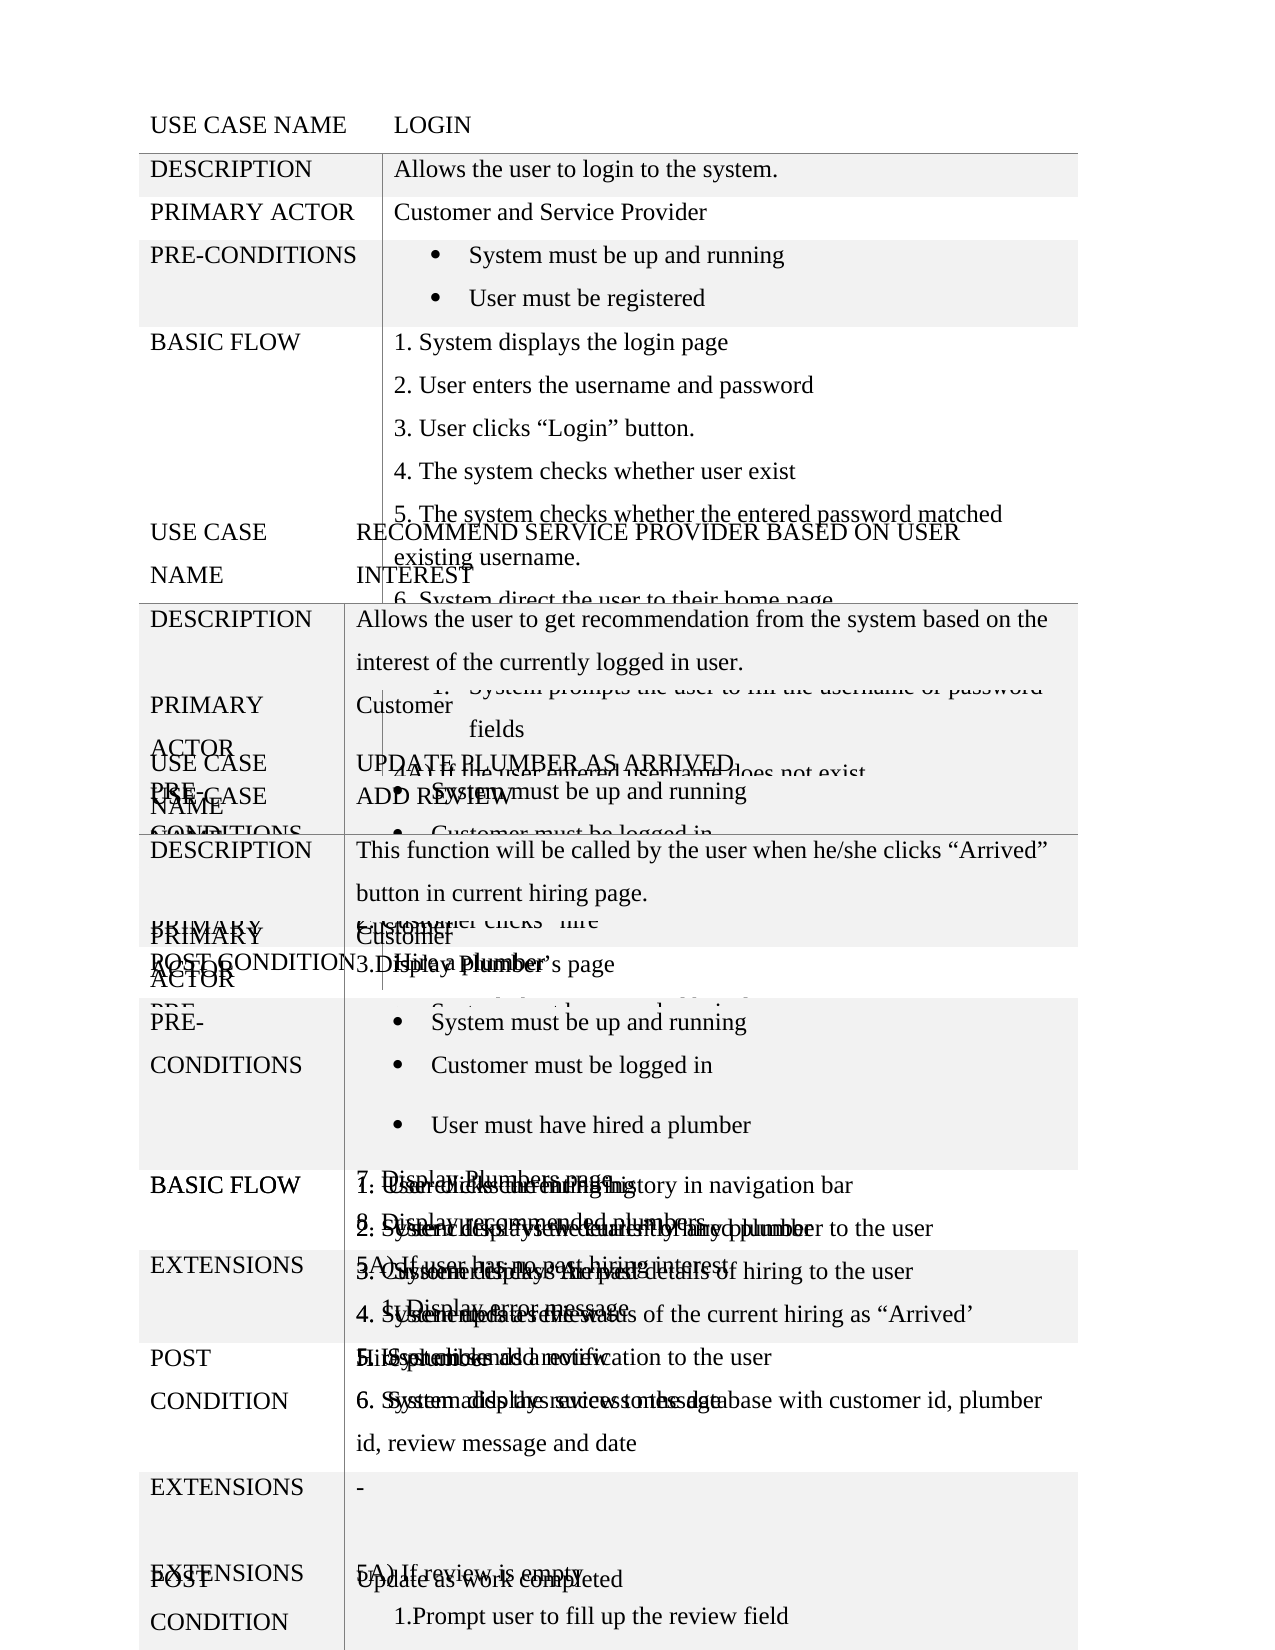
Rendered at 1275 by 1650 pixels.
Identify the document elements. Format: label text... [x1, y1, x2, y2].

table_cell This function will be called by the user when he/she clicks “Arrived” button in current hiring page. [345, 835, 1078, 921]
table_cell System must be up and running User must be registered [383, 240, 1078, 327]
table_cell 1. User clicks current hiring 2. System displays the currently hired plumber to the user 3. Customer clicks “Arrived” 4. System updates the status of the current hiring as “Arrived’ 5. System sends a notification to the user 6. System displays success message [345, 1170, 1078, 1472]
table_cell Basic Flow [139, 1170, 344, 1472]
table_header Use Case Name [139, 748, 344, 834]
table_cell Primary Actor [139, 690, 344, 748]
table_cell Allows the user to get recommendation from the system based on the interest of the currently logged in user. [345, 604, 1078, 690]
table_cell Customer [345, 921, 1078, 1007]
table_header Update plumber as arrived [345, 748, 1078, 834]
table_cell Description [139, 604, 344, 690]
table_header Use Case Name [139, 517, 344, 603]
table_cell Allows the user to login to the system. [383, 154, 1078, 197]
table_cell Description [139, 835, 344, 921]
table_cell 1. System displays the login page 2. User enters the username and password 3. User clicks “Login” button. 4. The system checks whether user exist 5. The system checks whether the entered password matched existing username. 6. System direct the user to their home page. [383, 327, 1078, 517]
table_cell Description [139, 154, 382, 197]
table_cell Post Condition [139, 1564, 344, 1650]
table_cell Primary Actor [139, 198, 382, 240]
table_cell - [345, 1472, 1078, 1564]
table_header Login [383, 110, 1078, 153]
table_cell Update as work completed [345, 1564, 1078, 1650]
table_cell Pre-Conditions [139, 1007, 344, 1170]
table_cell Customer and Service Provider [383, 198, 1078, 240]
table_cell Pre-Conditions [139, 240, 382, 327]
table_cell System must be up and running Customer must be logged in User must have hired a plumber [345, 1007, 1078, 1170]
table_cell Primary Actor [139, 921, 344, 1007]
table_cell Customer [345, 690, 1078, 748]
table_cell Basic Flow [139, 327, 382, 602]
table_header Recommend Service Provider Based on user interest [345, 517, 1078, 603]
table_cell Extensions [139, 1472, 344, 1564]
table_header Use Case Name [139, 110, 382, 153]
